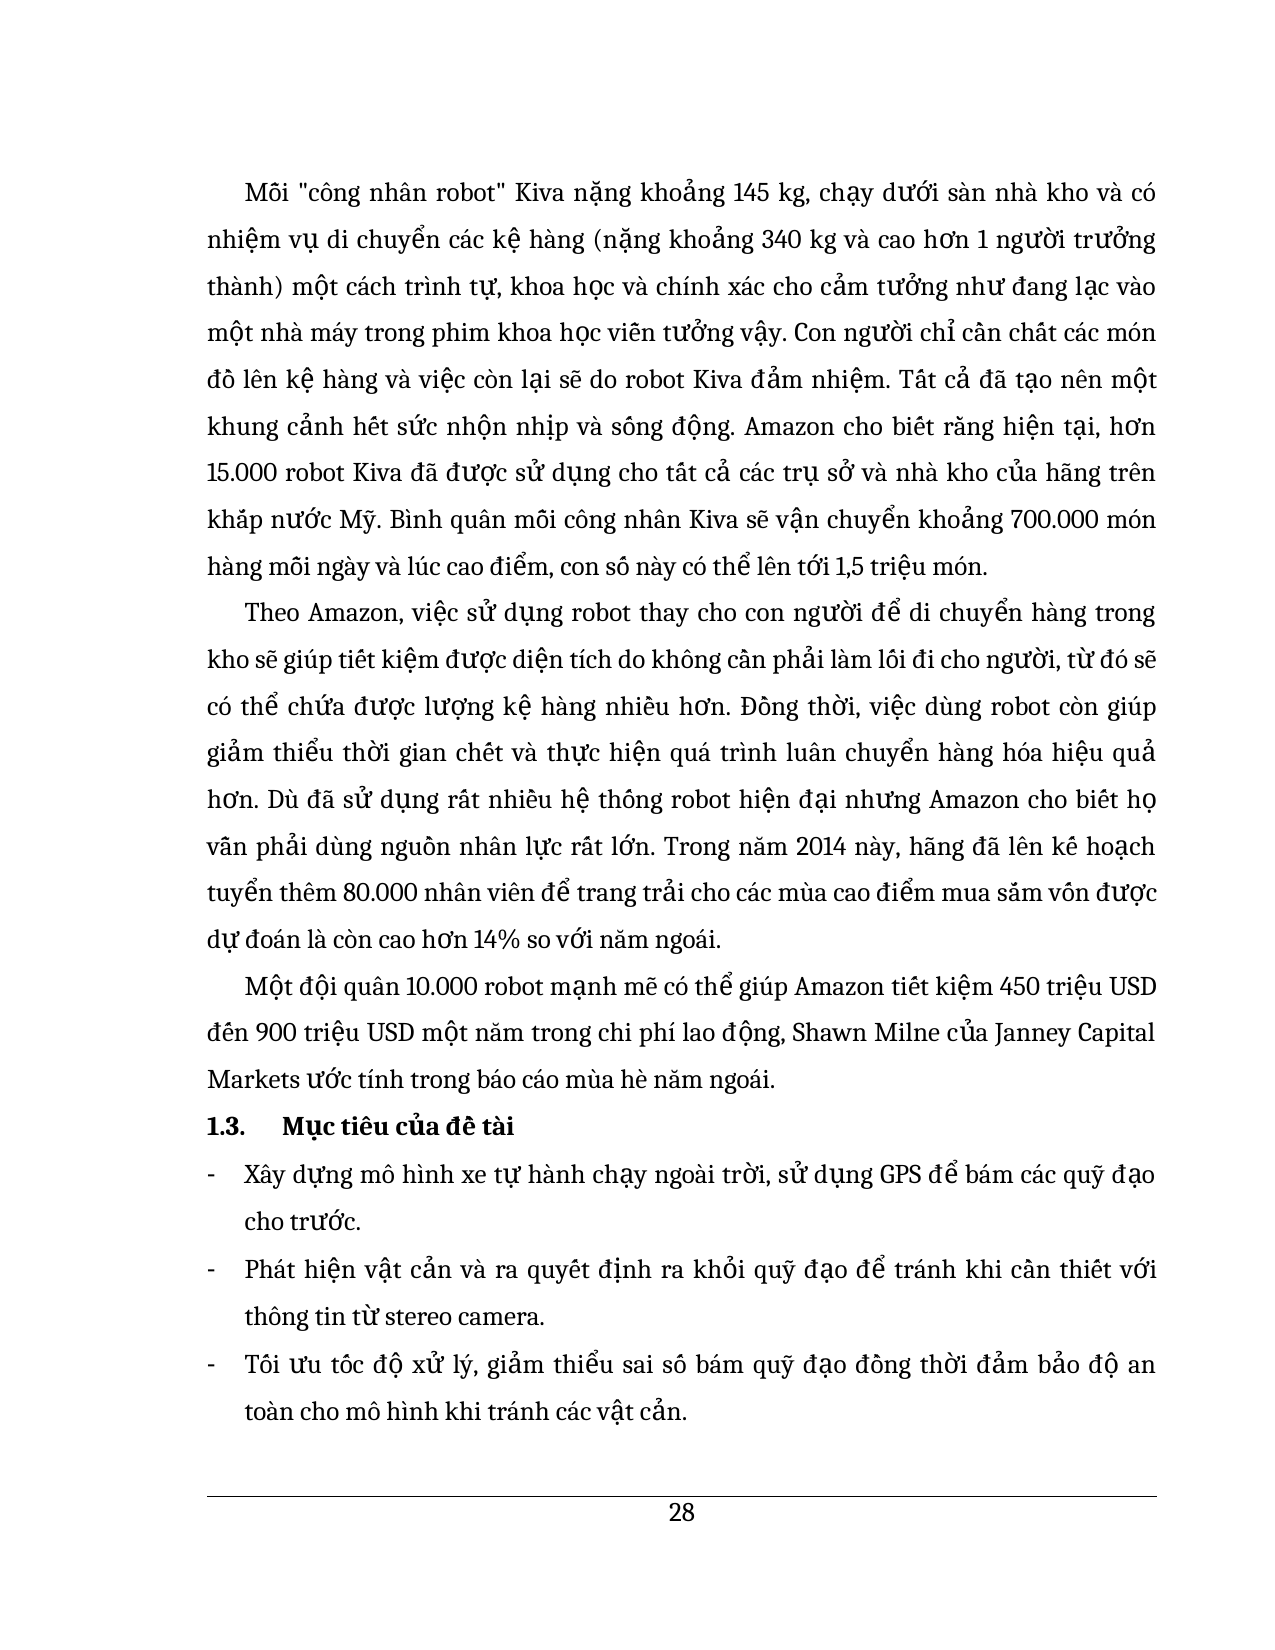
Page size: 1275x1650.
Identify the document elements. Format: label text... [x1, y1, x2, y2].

list Xây dựng mô hình xe tự hành chạy ngoài trời, sử dụng GPS để bám các quỹ đạo cho trước. [207, 1157, 1157, 1237]
text Một đội quân 10.000 robot mạnh mẽ có thể giúp Amazon tiết kiệm 450 triệu USD đến 900 triệu USD một năm trong chi phí lao động, Shawn Milne của Janney Capital Markets ước tính trong báo cáo mùa hè năm ngoái. [207, 971, 1157, 1095]
list Tối ưu tốc độ xử lý, giảm thiểu sai số bám quỹ đạo đồng thời đảm bảo độ an toàn cho mô hình khi tránh các vật cản. [207, 1348, 1157, 1427]
text Mỗi "công nhân robot" Kiva nặng khoảng 145 kg, chạy dưới sàn nhà kho và có nhiệm vụ di chuyển các kệ hàng (nặng khoảng 340 kg và cao hơn 1 người trưởng thành) một cách trình tự, khoa học và chính xác cho cảm tưởng như đang lạc vào một nhà máy trong phim khoa học viễn tưởng vậy. Con người chỉ cần chất các món đồ lên kệ hàng và việc còn lại sẽ do robot Kiva đảm nhiệm. Tất cả đã tạo nên một khung cảnh hết sức nhộn nhịp và sống động. Amazon cho biết rằng hiện tại, hơn 15.000 robot Kiva đã được sử dụng cho tất cả các trụ sở và nhà kho của hãng trên khắp nước Mỹ. Bình quân mỗi công nhân Kiva sẽ vận chuyển khoảng 700.000 món hàng mỗi ngày và lúc cao điểm, con số này có thể lên tới 1,5 triệu món. [207, 177, 1157, 582]
list Phát hiện vật cản và ra quyết định ra khỏi quỹ đạo để tránh khi cần thiết với thông tin từ stereo camera. [207, 1252, 1157, 1332]
subtitle Mục tiêu của đề tài [207, 1111, 1157, 1142]
text Theo Amazon, việc sử dụng robot thay cho con người để di chuyển hàng trong kho sẽ giúp tiết kiệm được diện tích do không cần phải làm lối đi cho người, từ đó sẽ có thể chứa được lượng kệ hàng nhiều hơn. Đồng thời, việc dùng robot còn giúp giảm thiểu thời gian chết và thực hiện quá trình luân chuyển hàng hóa hiệu quả hơn. Dù đã sử dụng rất nhiều hệ thống robot hiện đại nhưng Amazon cho biết họ vẫn phải dùng nguồn nhân lực rất lớn. Trong năm 2014 này, hãng đã lên kế hoạch tuyển thêm 80.000 nhân viên để trang trải cho các mùa cao điểm mua sắm vốn được dự đoán là còn cao hơn 14% so với năm ngoái. [207, 597, 1157, 955]
